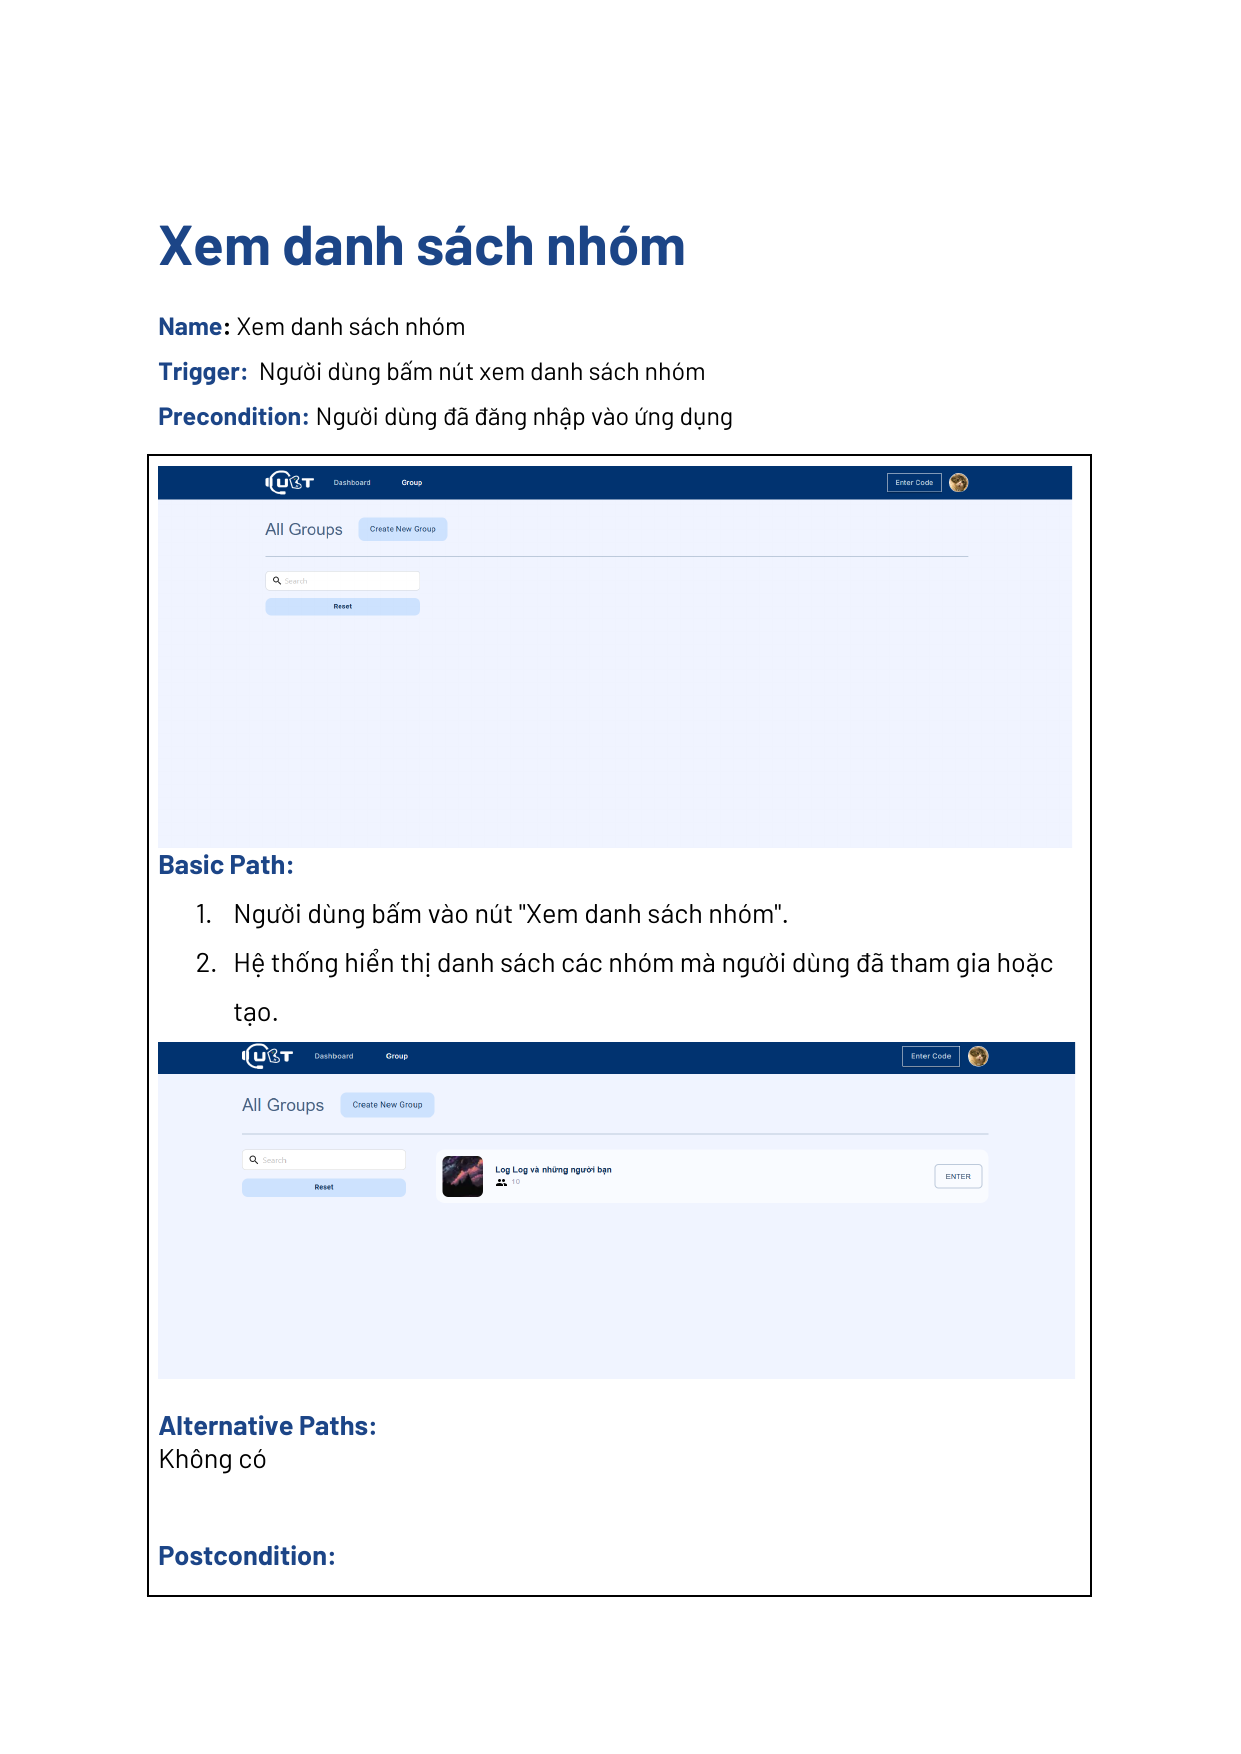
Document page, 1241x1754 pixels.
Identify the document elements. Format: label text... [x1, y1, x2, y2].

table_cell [149, 456, 1090, 1595]
picture [158, 466, 1073, 848]
table_header Xem danh sách nhóm Name: Xem danh sách nhóm Trigger: Người dùng bấm nút xem danh sách nhóm Precondition: Người dùng đã đăng nhập vào ứng dụng [148, 199, 1091, 454]
picture [158, 1042, 1076, 1379]
